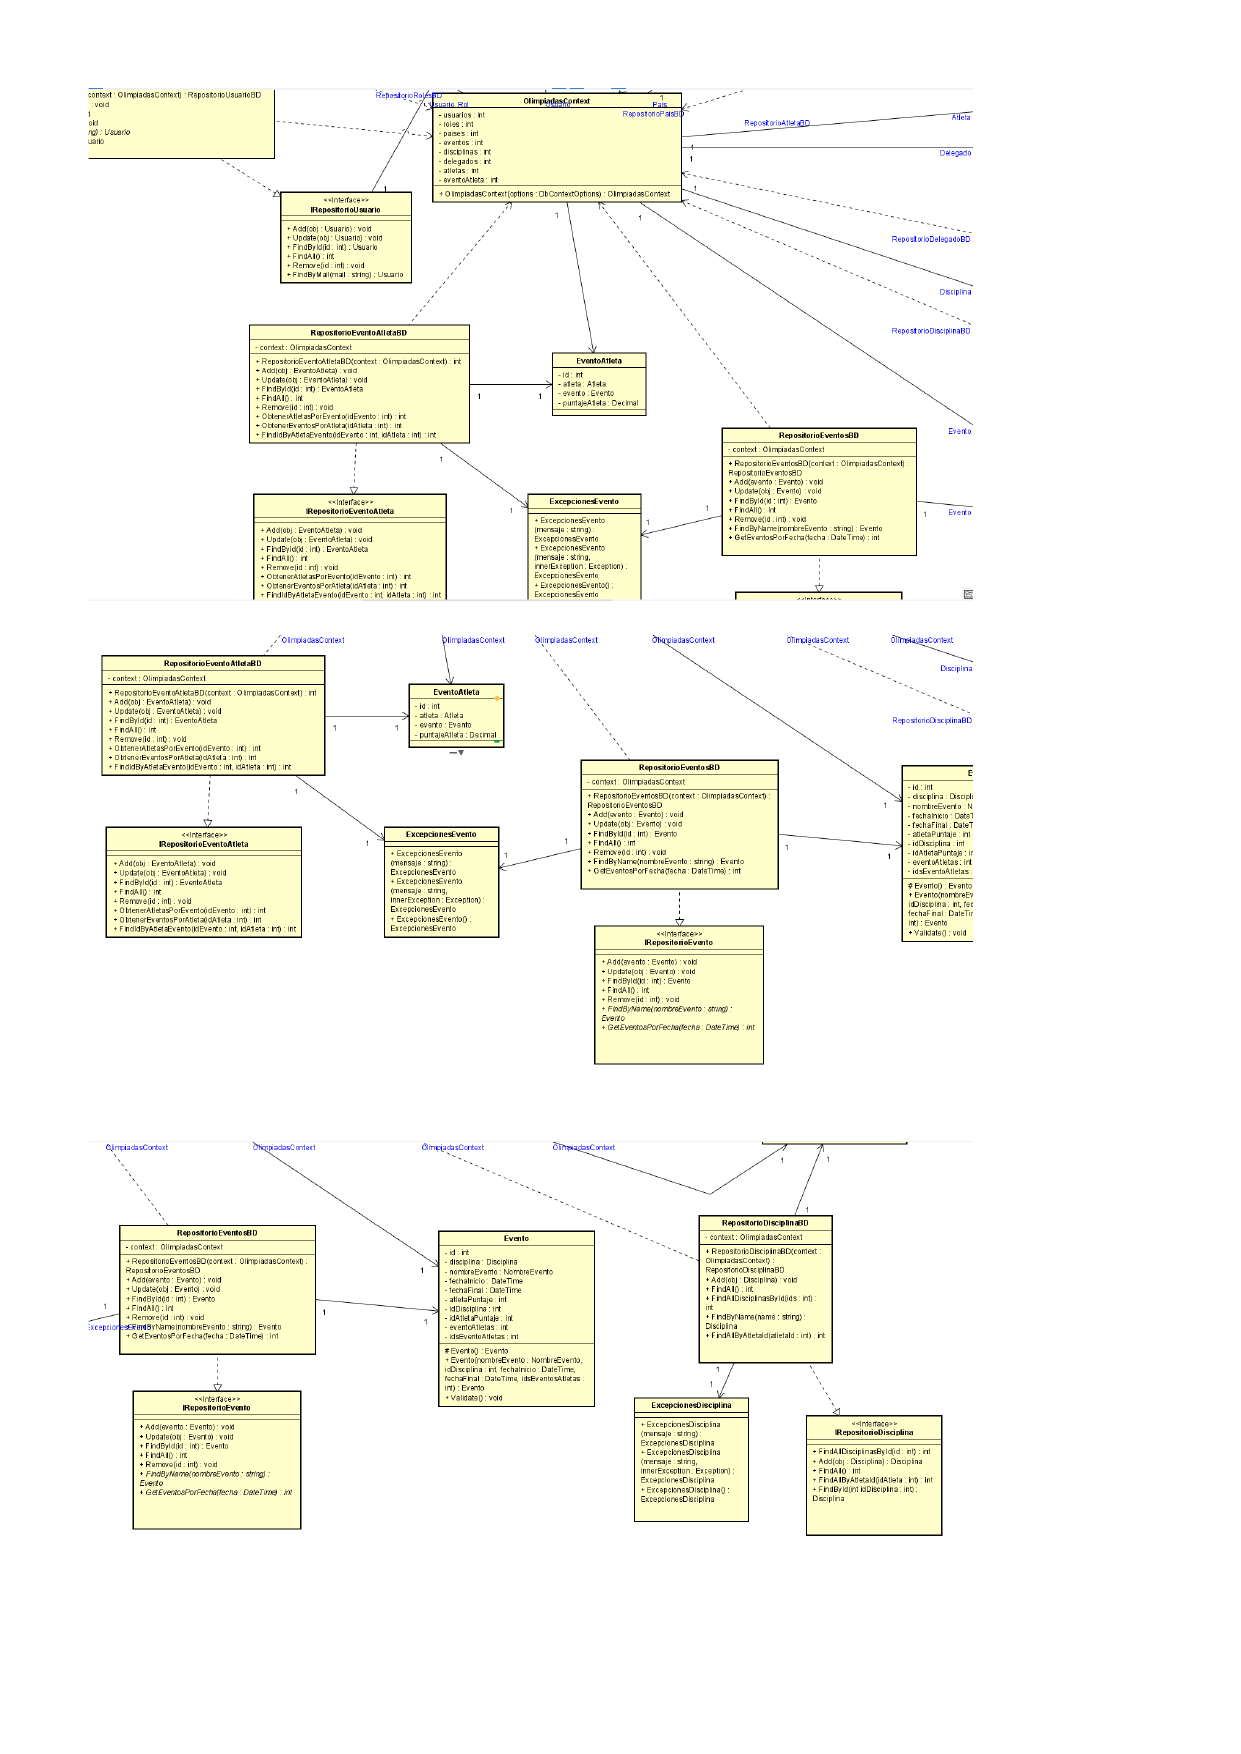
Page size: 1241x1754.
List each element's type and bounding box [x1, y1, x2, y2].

picture [88, 1141, 973, 1588]
picture [88, 88, 973, 601]
picture [88, 635, 973, 1107]
